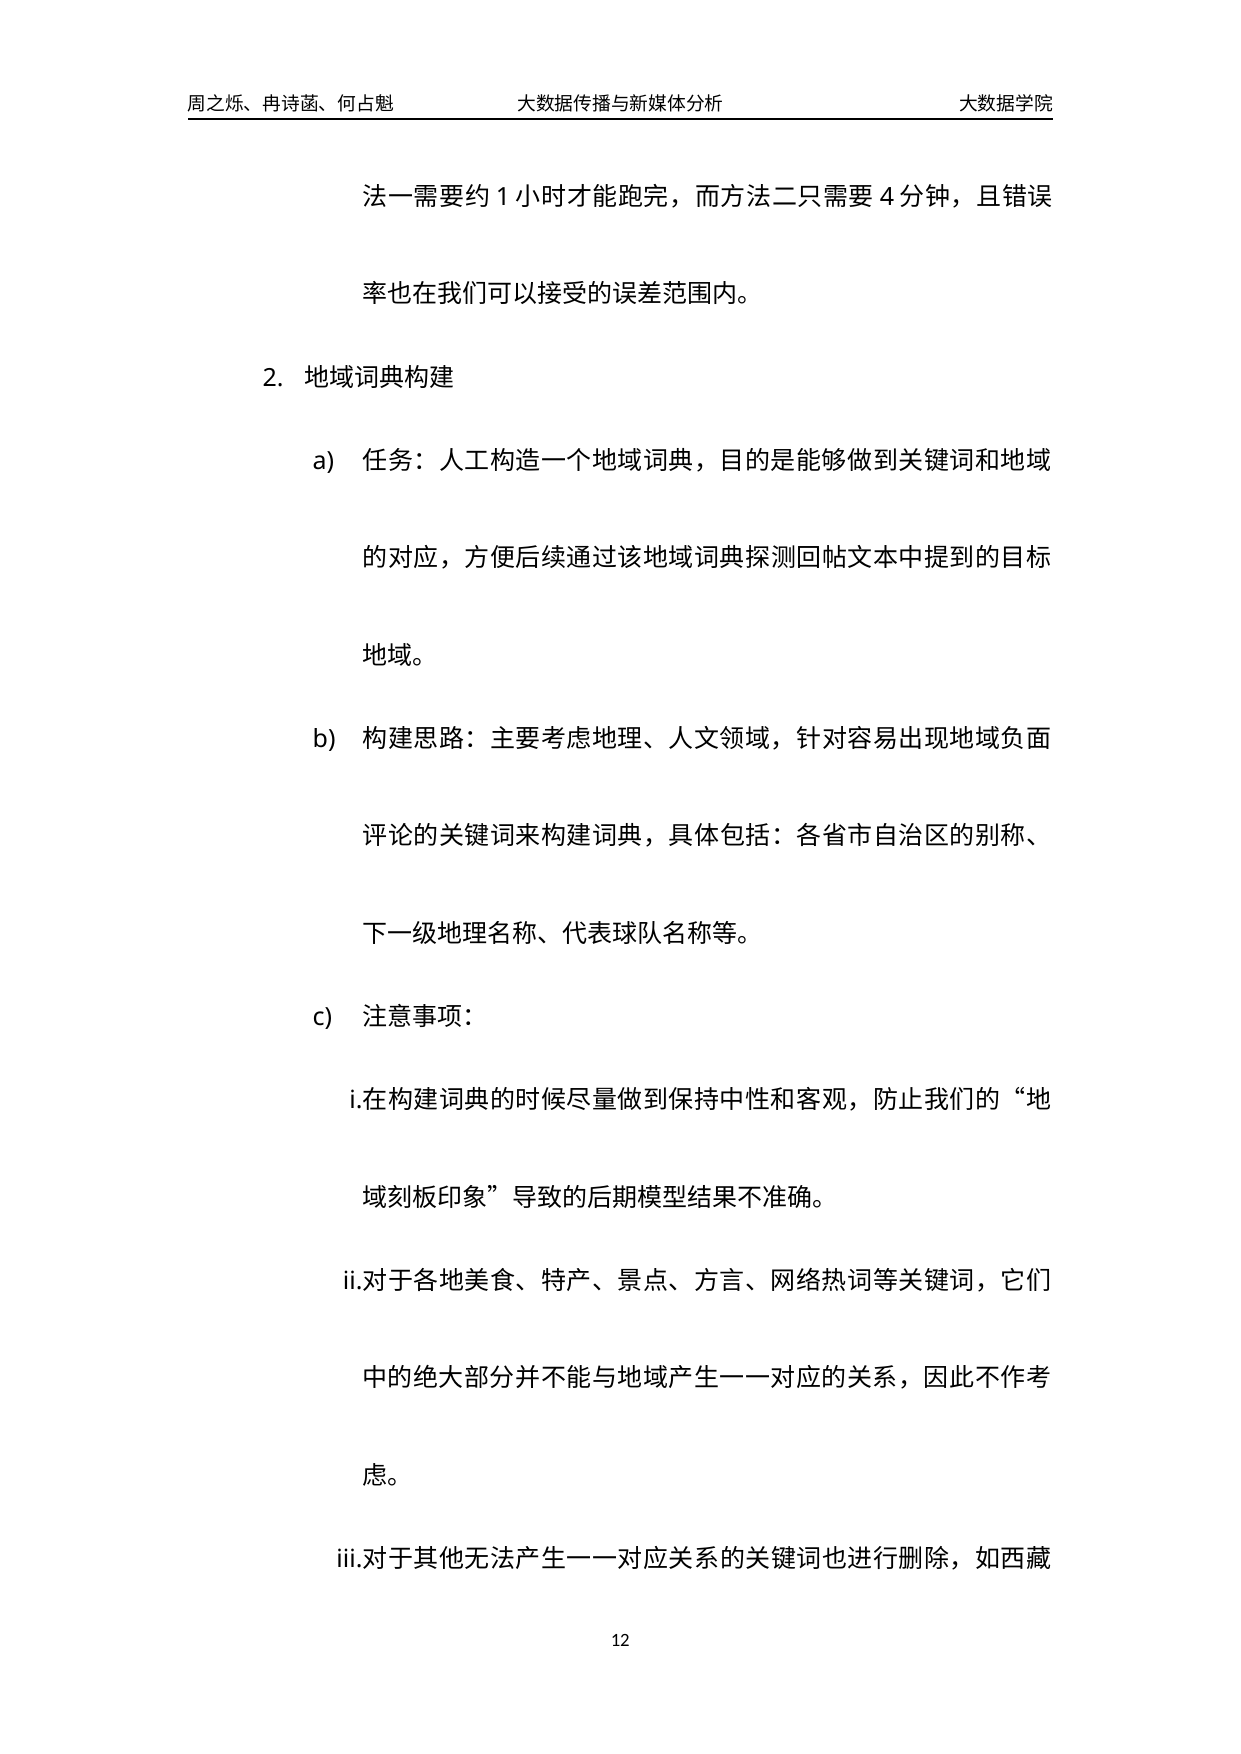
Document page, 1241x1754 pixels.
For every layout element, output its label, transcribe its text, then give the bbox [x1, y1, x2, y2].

list 注意事项： [312, 982, 1053, 1047]
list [362, 1524, 1053, 1589]
list 任务：人工构造一个地域词典，目的是能够做到关键词和地域的对应，方便后续通过该地域词典探测回帖文本中提到的目标地域。 [312, 426, 1053, 686]
list 对于各地美食、特产、景点、方言、网络热词等关键词，它们中的绝大部分并不能与地域产生一一对应的关系，因此不作考虑。 [362, 1246, 1053, 1506]
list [312, 162, 1053, 324]
list 在构建词典的时候尽量做到保持中性和客观，防止我们的“地域刻板印象”导致的后期模型结果不准确。 [362, 1065, 1053, 1228]
list 构建思路：主要考虑地理、人文领域，针对容易出现地域负面评论的关键词来构建词典，具体包括：各省市自治区的别称、下一级地理名称、代表球队名称等。 [312, 704, 1053, 964]
list 地域词典构建 [262, 343, 1053, 408]
